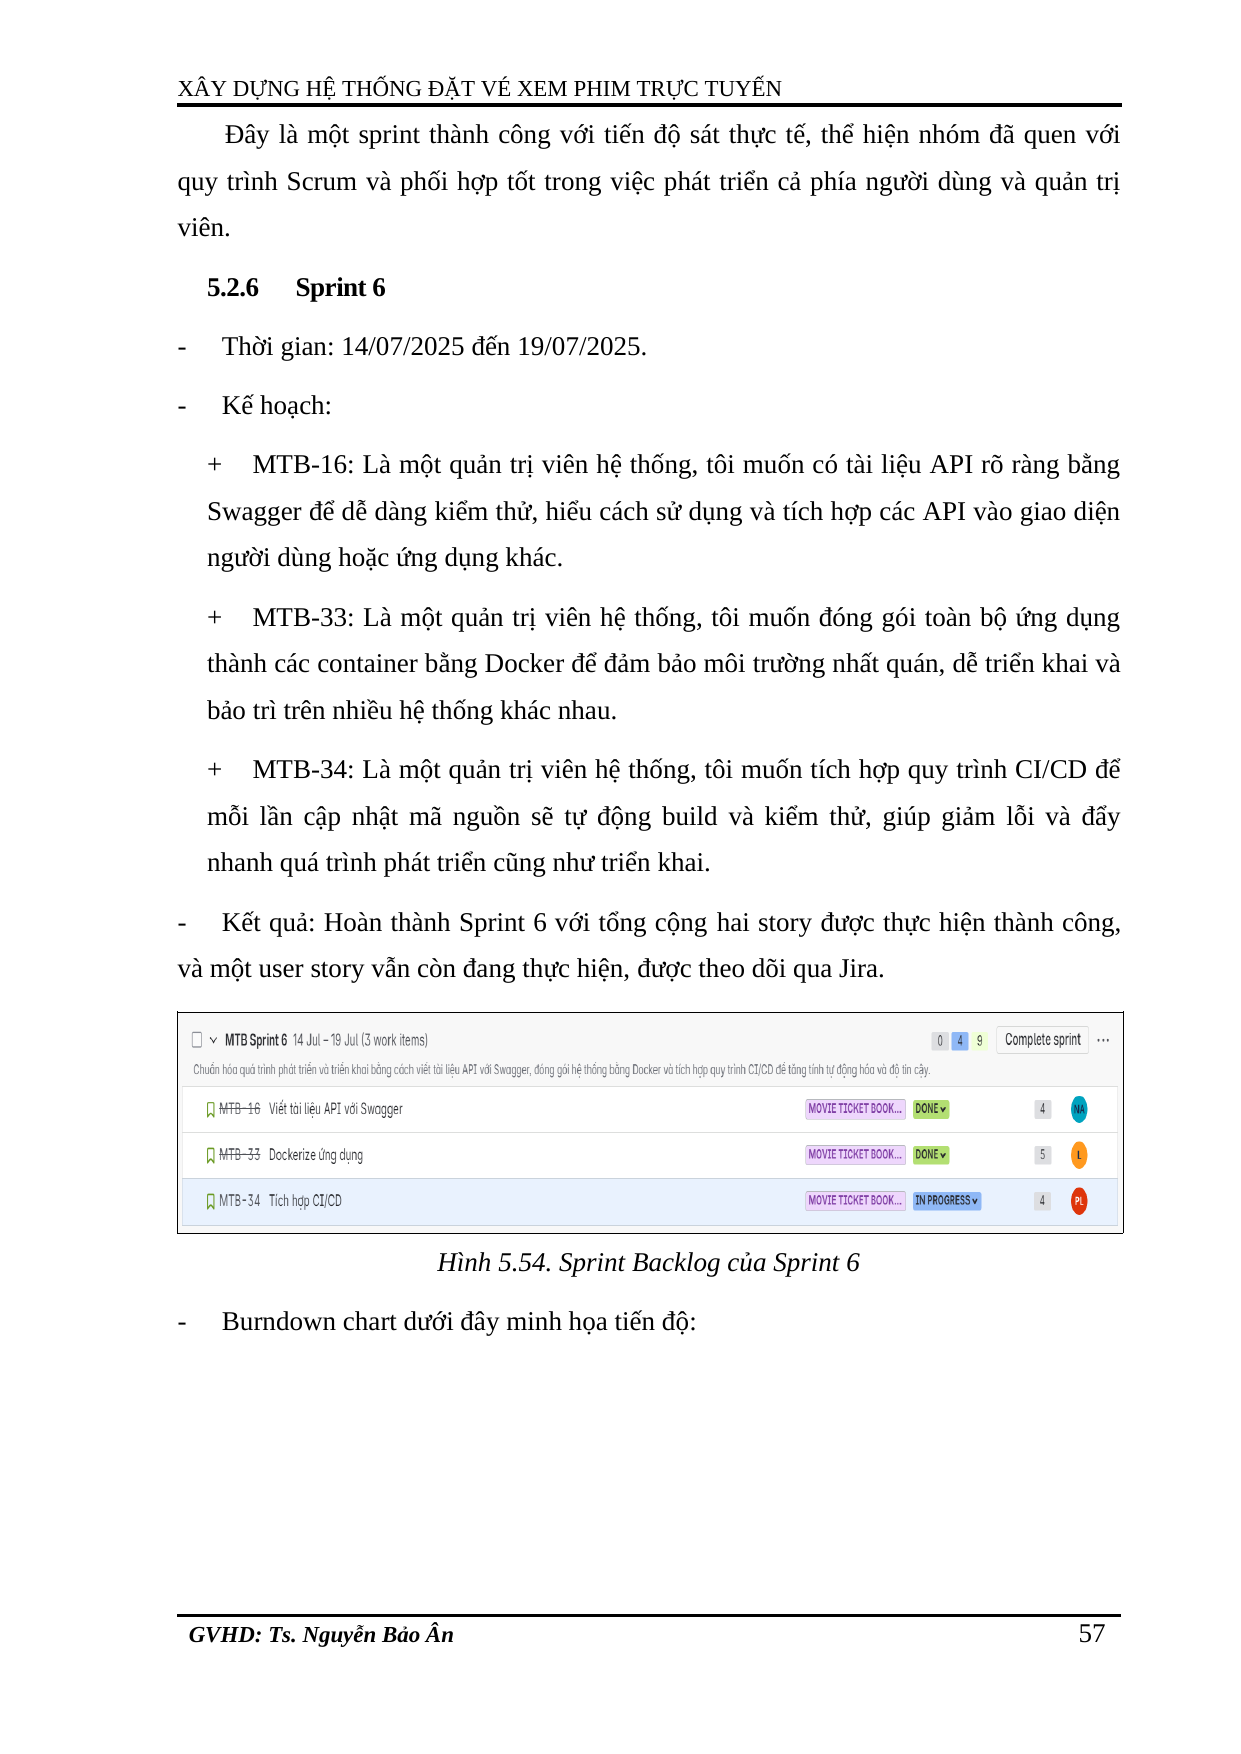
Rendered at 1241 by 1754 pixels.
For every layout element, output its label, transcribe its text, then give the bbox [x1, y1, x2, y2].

list MTB-34: Là một quản trị viên hệ thống, tôi muốn tích hợp quy trình CI/CD để mỗi lần cập nhật mã nguồn sẽ tự động build và kiểm thử, giúp giảm lỗi và đẩy nhanh quá trình phát triển cũng như triển khai. [207, 753, 1122, 878]
picture [178, 1013, 1123, 1233]
list Kết quả: Hoàn thành Sprint 6 với tổng cộng hai story được thực hiện thành công, và một user story vẫn còn đang thực hiện, được theo dõi qua Jira. [177, 906, 1122, 983]
list MTB-33: Là một quản trị viên hệ thống, tôi muốn đóng gói toàn bộ ứng dụng thành các container bằng Docker để đảm bảo môi trường nhất quán, dễ triển khai và bảo trì trên nhiều hệ thống khác nhau. [207, 601, 1122, 725]
list Kế hoạch: [177, 389, 1122, 420]
list MTB-16: Là một quản trị viên hệ thống, tôi muốn có tài liệu API rõ ràng bằng Swagger để dễ dàng kiểm thử, hiểu cách sử dụng và tích hợp các API vào giao diện người dùng hoặc ứng dụng khác. [207, 448, 1122, 573]
list Burndown chart dưới đây minh họa tiến độ: [177, 1305, 1122, 1336]
text Đây là một sprint thành công với tiến độ sát thực tế, thể hiện nhóm đã quen với quy trình Scrum và phối hợp tốt trong việc phát triển cả phía người dùng và quản trị viên. [177, 118, 1122, 243]
list Thời gian: 14/07/2025 đến 19/07/2025. [177, 330, 1122, 361]
subtitle Sprint 6 [207, 271, 1122, 302]
